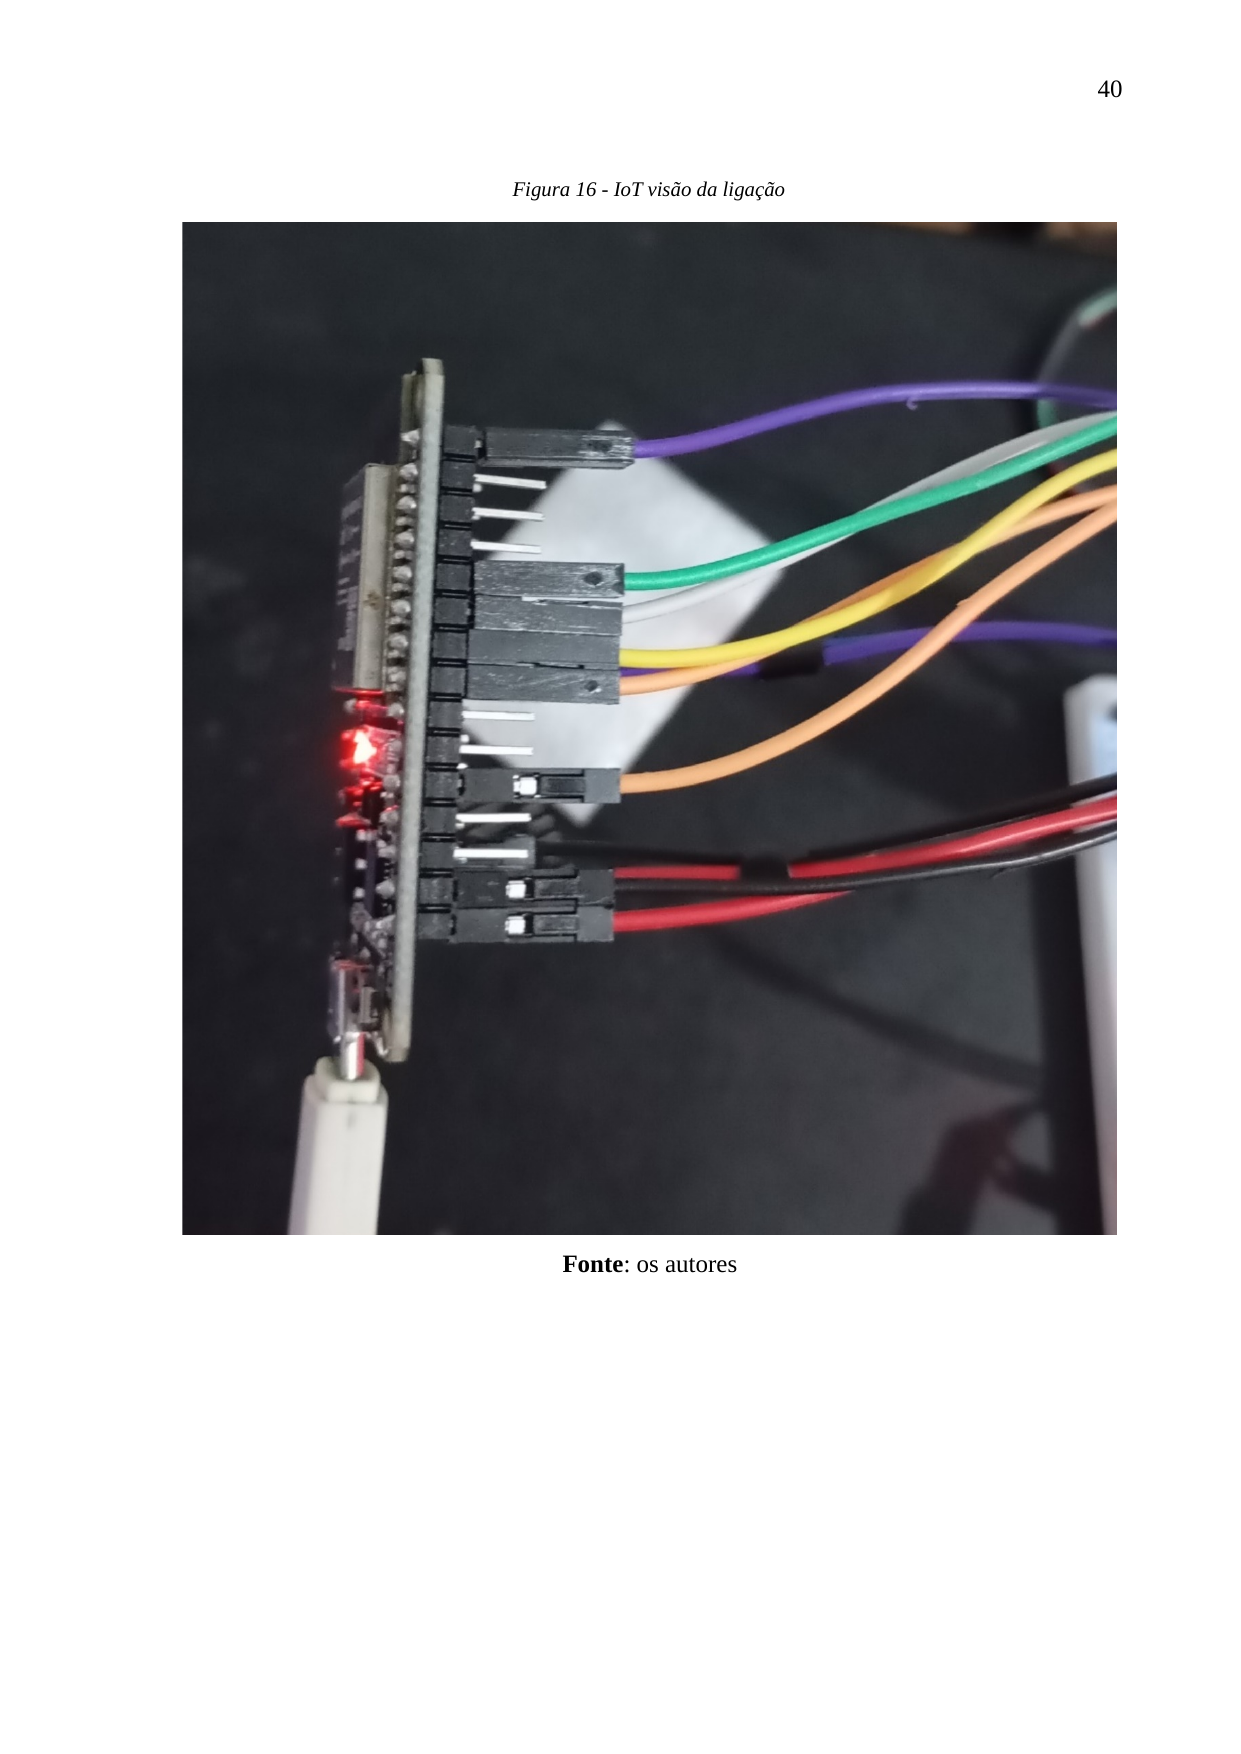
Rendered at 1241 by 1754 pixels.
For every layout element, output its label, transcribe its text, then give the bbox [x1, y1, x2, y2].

text Figura 16 - IoT visão da ligação [177, 177, 1122, 201]
picture [182, 222, 1117, 1235]
text Fonte: os autores [177, 1249, 1122, 1277]
